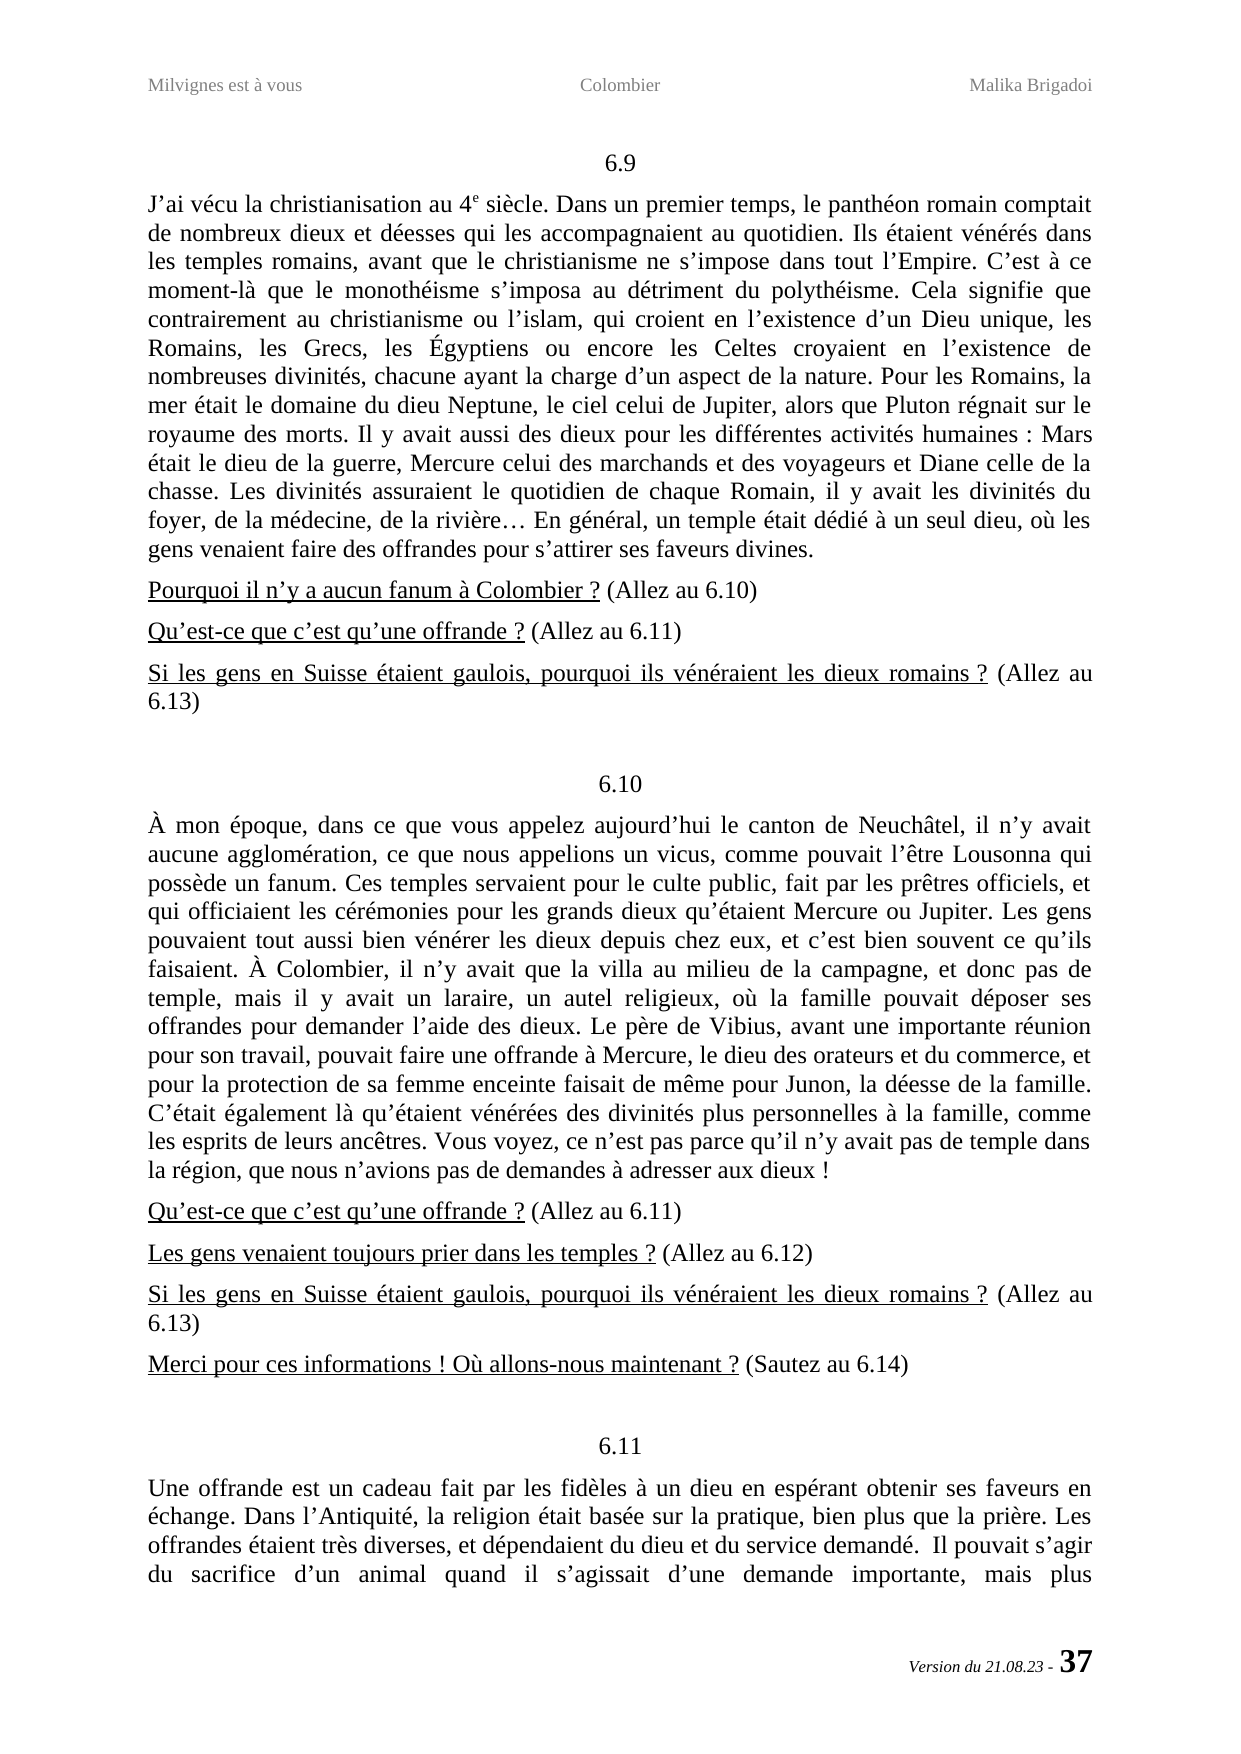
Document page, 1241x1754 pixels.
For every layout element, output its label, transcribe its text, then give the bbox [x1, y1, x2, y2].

text 6.10 [148, 769, 1093, 798]
text Qu’est-ce que c’est qu’une offrande ? (Allez au 6.11) [148, 1196, 1093, 1225]
text 6.9 [148, 148, 1093, 176]
text Merci pour ces informations ! Où allons-nous maintenant ? (Sautez au 6.14) [148, 1349, 1093, 1378]
text À mon époque, dans ce que vous appelez aujourd’hui le canton de Neuchâtel, il n’y avait aucune agglomération, ce que nous appelions un vicus, comme pouvait l’être Lousonna qui possède un fanum. Ces temples servaient pour le culte public, fait par les prêtres officiels, et qui officiaient les cérémonies pour les grands dieux qu’étaient Mercure ou Jupiter. Les gens pouvaient tout aussi bien vénérer les dieux depuis chez eux, et c’est bien souvent ce qu’ils faisaient. À Colombier, il n’y avait que la villa au milieu de la campagne, et donc pas de temple, mais il y avait un laraire, un autel religieux, où la famille pouvait déposer ses offrandes pour demander l’aide des dieux. Le père de Vibius, avant une importante réunion pour son travail, pouvait faire une offrande à Mercure, le dieu des orateurs et du commerce, et pour la protection de sa femme enceinte faisait de même pour Junon, la déesse de la famille. C’était également là qu’étaient vénérées des divinités plus personnelles à la famille, comme les esprits de leurs ancêtres. Vous voyez, ce n’est pas parce qu’il n’y avait pas de temple dans la région, que nous n’avions pas de demandes à adresser aux dieux ! [148, 810, 1093, 1184]
text Si les gens en Suisse étaient gaulois, pourquoi ils vénéraient les dieux romains ? (Allez au 6.13) [148, 1279, 1093, 1336]
text Les gens venaient toujours prier dans les temples ? (Allez au 6.12) [148, 1238, 1093, 1266]
text J’ai vécu la christianisation au 4e siècle. Dans un premier temps, le panthéon romain comptait de nombreux dieux et déesses qui les accompagnaient au quotidien. Ils étaient vénérés dans les temples romains, avant que le christianisme ne s’impose dans tout l’Empire. C’est à ce moment-là que le monothéisme s’imposa au détriment du polythéisme. Cela signifie que contrairement au christianisme ou l’islam, qui croient en l’existence d’un Dieu unique, les Romains, les Grecs, les Égyptiens ou encore les Celtes croyaient en l’existence de nombreuses divinités, chacune ayant la charge d’un aspect de la nature. Pour les Romains, la mer était le domaine du dieu Neptune, le ciel celui de Jupiter, alors que Pluton régnait sur le royaume des morts. Il y avait aussi des dieux pour les différentes activités humaines : Mars était le dieu de la guerre, Mercure celui des marchands et des voyageurs et Diane celle de la chasse. Les divinités assuraient le quotidien de chaque Romain, il y avait les divinités du foyer, de la médecine, de la rivière… En général, un temple était dédié à un seul dieu, où les gens venaient faire des offrandes pour s’attirer ses faveurs divines. [148, 189, 1093, 563]
text Si les gens en Suisse étaient gaulois, pourquoi ils vénéraient les dieux romains ? (Allez au 6.13) [148, 658, 1093, 715]
text 6.11 [148, 1431, 1093, 1460]
text Pourquoi il n’y a aucun fanum à Colombier ? (Allez au 6.10) [148, 575, 1093, 604]
text Qu’est-ce que c’est qu’une offrande ? (Allez au 6.11) [148, 616, 1093, 645]
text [148, 1473, 1093, 1588]
